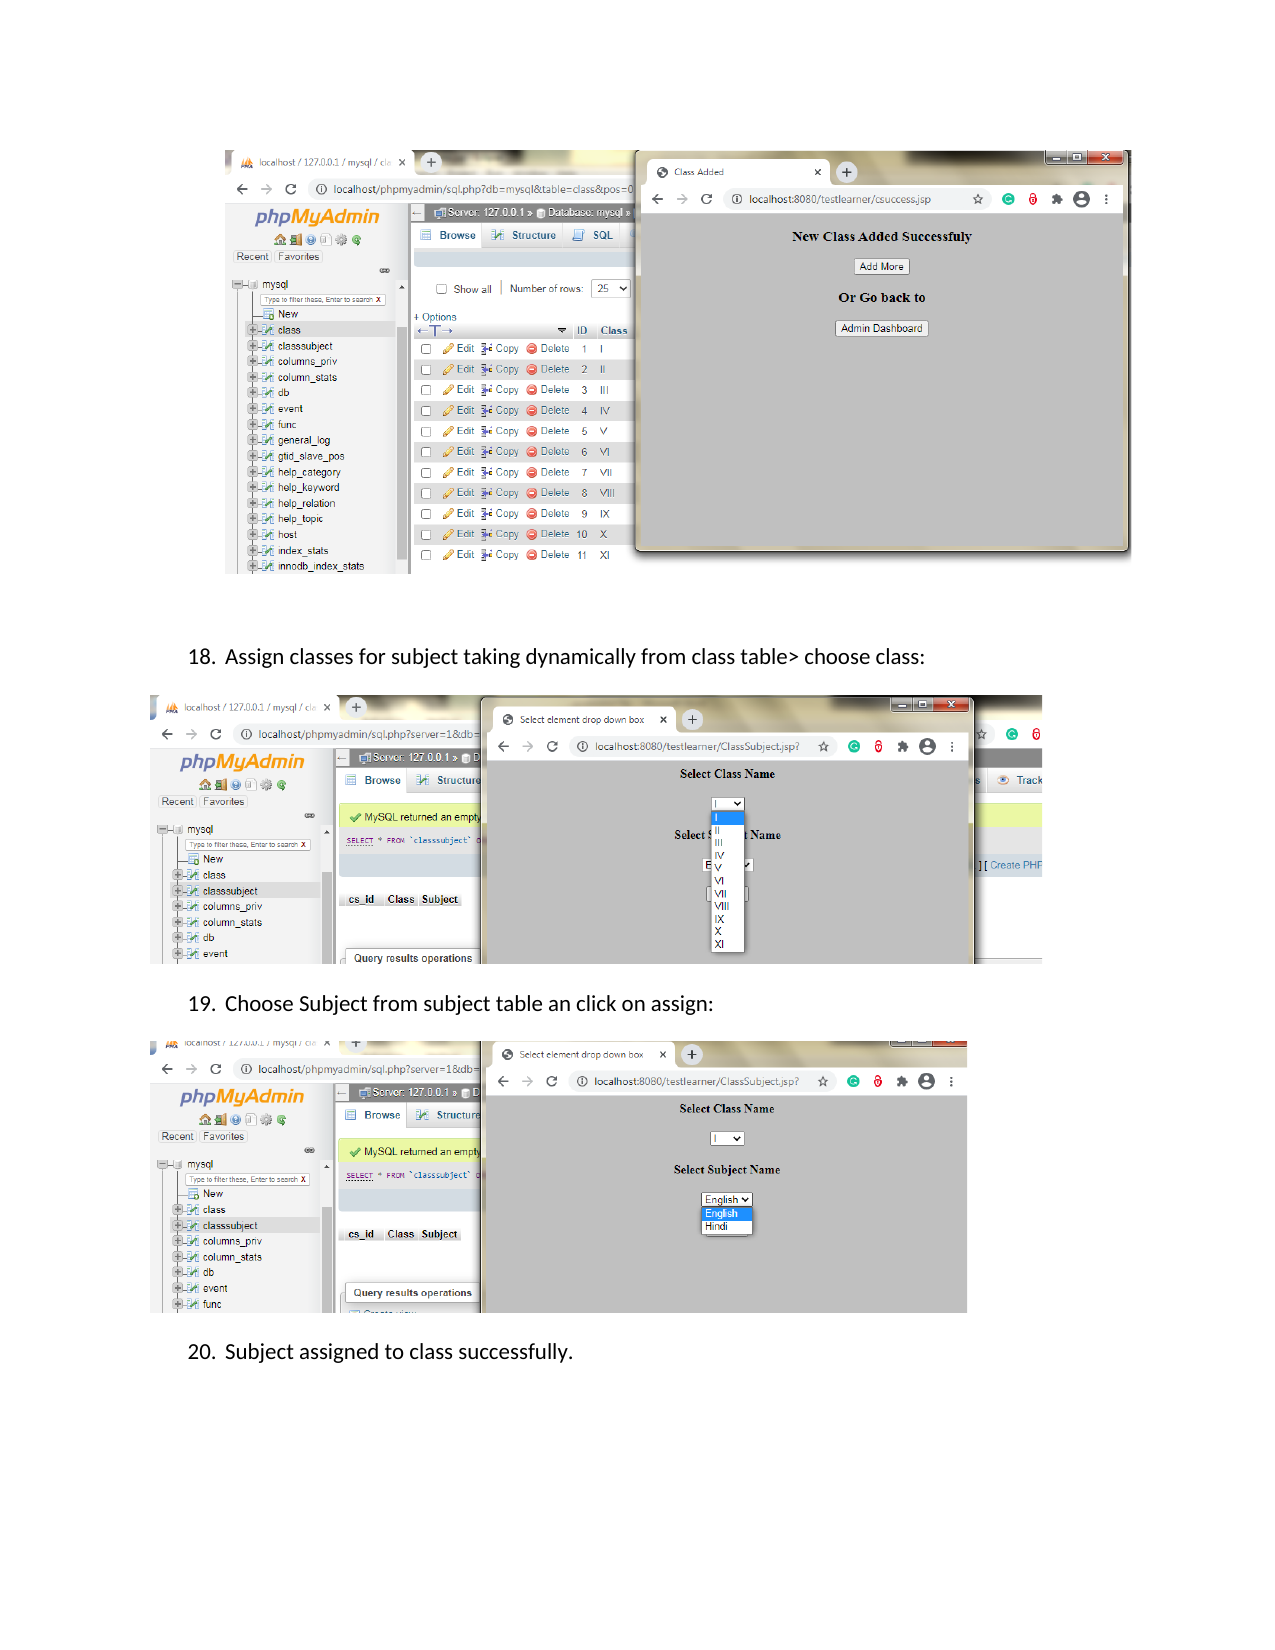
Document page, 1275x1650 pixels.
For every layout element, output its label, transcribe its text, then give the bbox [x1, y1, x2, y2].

list Subject assigned to class successfully. [187, 1337, 1125, 1365]
list Choose Subject from subject table an click on assign: [187, 989, 1125, 1017]
picture [150, 1041, 968, 1313]
list Assign classes for subject taking dynamically from class table> choose class: [187, 642, 1125, 670]
picture [150, 695, 1043, 964]
picture [225, 150, 1132, 574]
